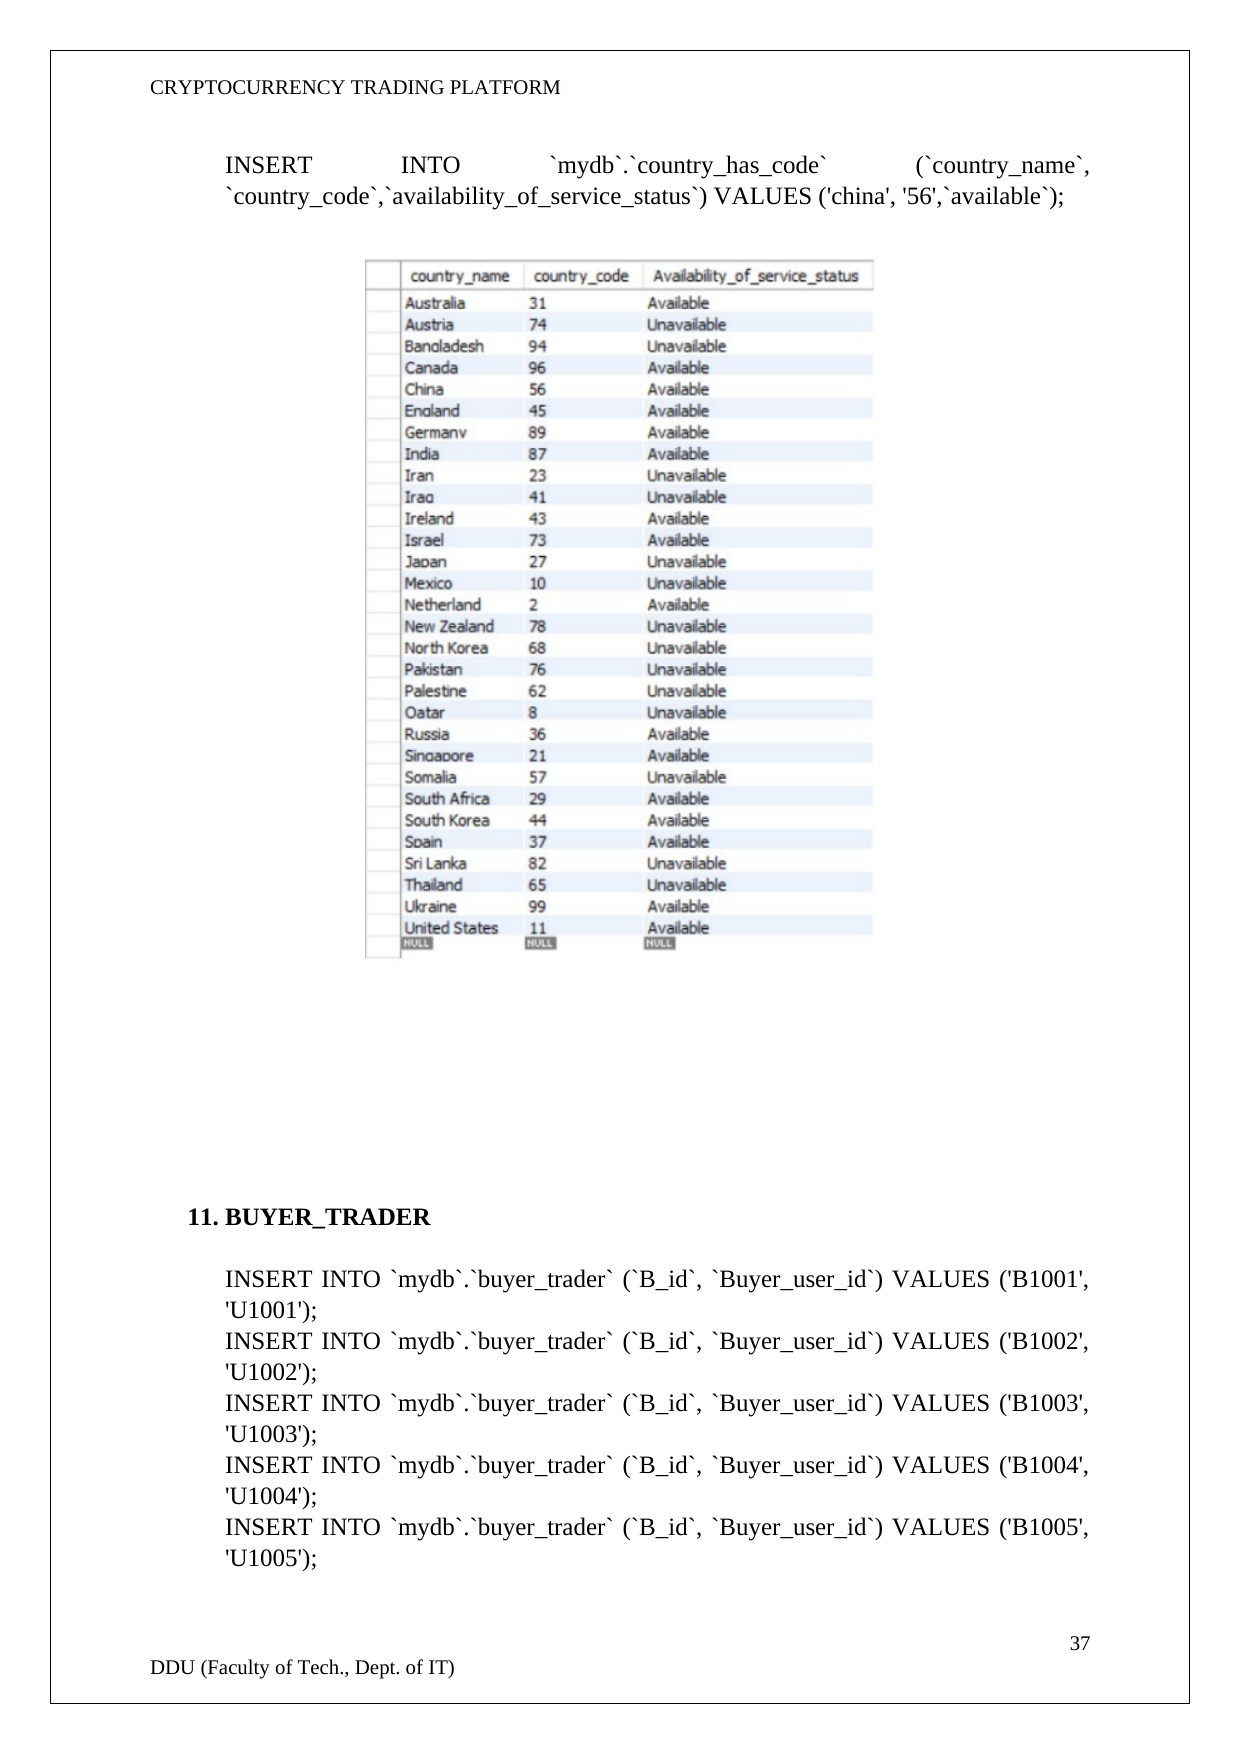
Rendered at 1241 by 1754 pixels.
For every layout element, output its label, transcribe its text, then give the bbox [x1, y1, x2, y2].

list INSERT INTO `mydb`.`buyer_trader` (`B_id`, `Buyer_user_id`) VALUES ('B1001', 'U1001'); [225, 1264, 1090, 1323]
list INSERT INTO `mydb`.`country_has_code` (`country_name`, `country_code`,`availability_of_service_status`) VALUES ('china', '56',`available`); [225, 150, 1090, 210]
list INSERT INTO `mydb`.`buyer_trader` (`B_id`, `Buyer_user_id`) VALUES ('B1003', 'U1003'); [225, 1388, 1090, 1448]
list INSERT INTO `mydb`.`buyer_trader` (`B_id`, `Buyer_user_id`) VALUES ('B1004', 'U1004'); [225, 1450, 1090, 1510]
list INSERT INTO `mydb`.`buyer_trader` (`B_id`, `Buyer_user_id`) VALUES ('B1005', 'U1005'); [225, 1512, 1090, 1572]
list INSERT INTO `mydb`.`buyer_trader` (`B_id`, `Buyer_user_id`) VALUES ('B1002', 'U1002'); [225, 1326, 1090, 1386]
picture [365, 259, 876, 962]
list BUYER_TRADER [187, 1202, 1090, 1230]
